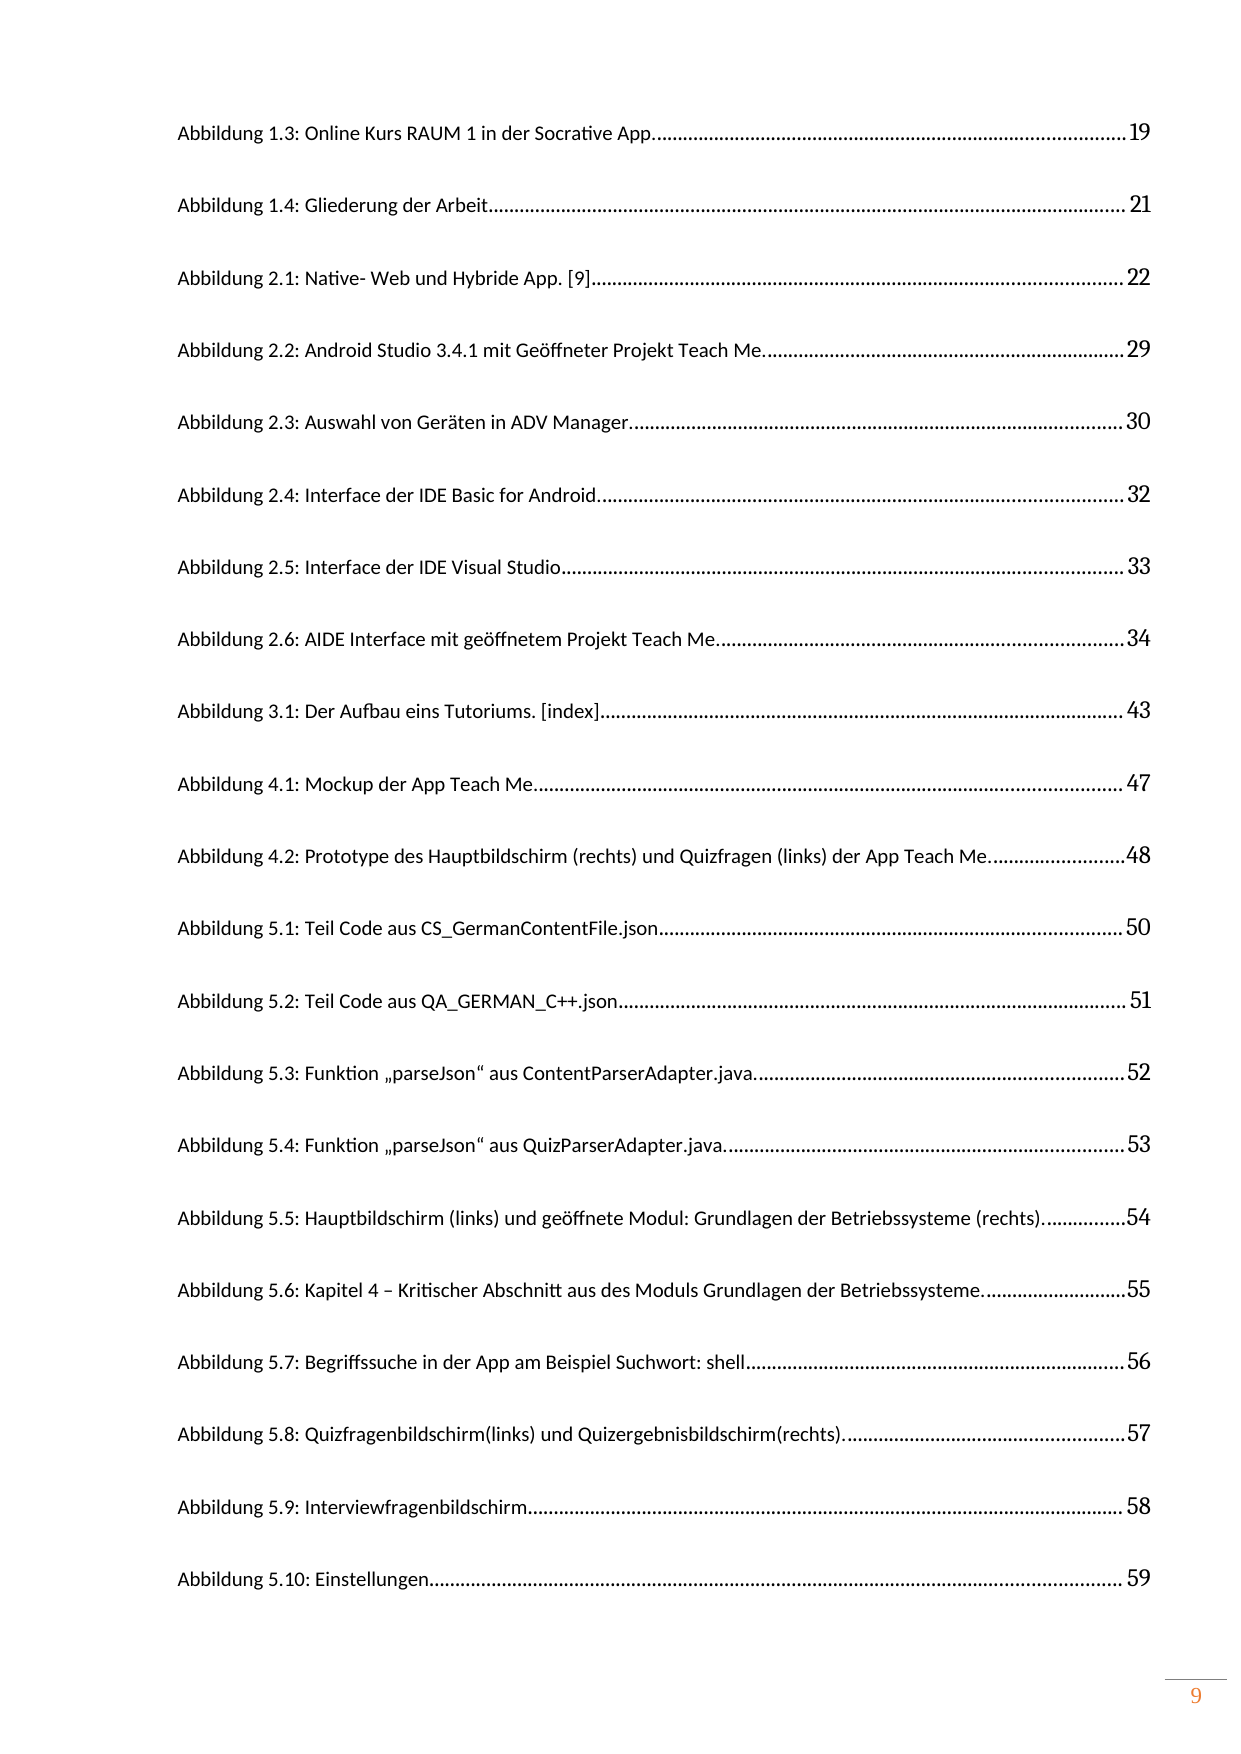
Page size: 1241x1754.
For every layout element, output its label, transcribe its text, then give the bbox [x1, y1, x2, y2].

text Abbildung 1.3: Online Kurs RAUM 1 in der Socrative App. 19 [177, 118, 1152, 147]
text Abbildung 5.7: Begriffssuche in der App am Beispiel Suchwort: shell 56 [177, 1347, 1152, 1376]
text Abbildung 4.1: Mockup der App Teach Me. 47 [177, 769, 1152, 797]
text Abbildung 5.8: Quizfragenbildschirm(links) und Quizergebnisbildschirm(rechts). 57 [177, 1419, 1152, 1448]
text Abbildung 1.4: Gliederung der Arbeit 21 [177, 190, 1152, 219]
text Abbildung 5.2: Teil Code aus QA_GERMAN_C++.json 51 [177, 986, 1152, 1014]
text Abbildung 2.6: AIDE Interface mit geöffnetem Projekt Teach Me. 34 [177, 624, 1152, 653]
text Abbildung 5.3: Funktion „parseJson“ aus ContentParserAdapter.java. 52 [177, 1058, 1152, 1087]
text Abbildung 2.5: Interface der IDE Visual Studio 33 [177, 552, 1152, 581]
text Abbildung 2.1: Native- Web und Hybride App. [9] 22 [177, 263, 1152, 291]
text Abbildung 2.4: Interface der IDE Basic for Android. 32 [177, 479, 1152, 508]
text Abbildung 4.2: Prototype des Hauptbildschirm (rechts) und Quizfragen (links) der App Teach Me. 48 [177, 841, 1152, 870]
text Abbildung 5.5: Hauptbildschirm (links) und geöffnete Modul: Grundlagen der Betriebssysteme (rechts). 54 [177, 1202, 1152, 1231]
text Abbildung 2.3: Auswahl von Geräten in ADV Manager. 30 [177, 407, 1152, 436]
text Abbildung 5.4: Funktion „parseJson“ aus QuizParserAdapter.java. 53 [177, 1130, 1152, 1159]
text Abbildung 2.2: Android Studio 3.4.1 mit Geöffneter Projekt Teach Me. 29 [177, 335, 1152, 364]
text Abbildung 5.9: Interviewfragenbildschirm 58 [177, 1492, 1152, 1520]
text Abbildung 5.10: Einstellungen 59 [177, 1564, 1152, 1593]
text Abbildung 5.1: Teil Code aus CS_GermanContentFile.json 50 [177, 913, 1152, 942]
text Abbildung 5.6: Kapitel 4 – Kritischer Abschnitt aus des Moduls Grundlagen der Betriebssysteme. 55 [177, 1275, 1152, 1303]
text Abbildung 3.1: Der Aufbau eins Tutoriums. [index] 43 [177, 696, 1152, 725]
